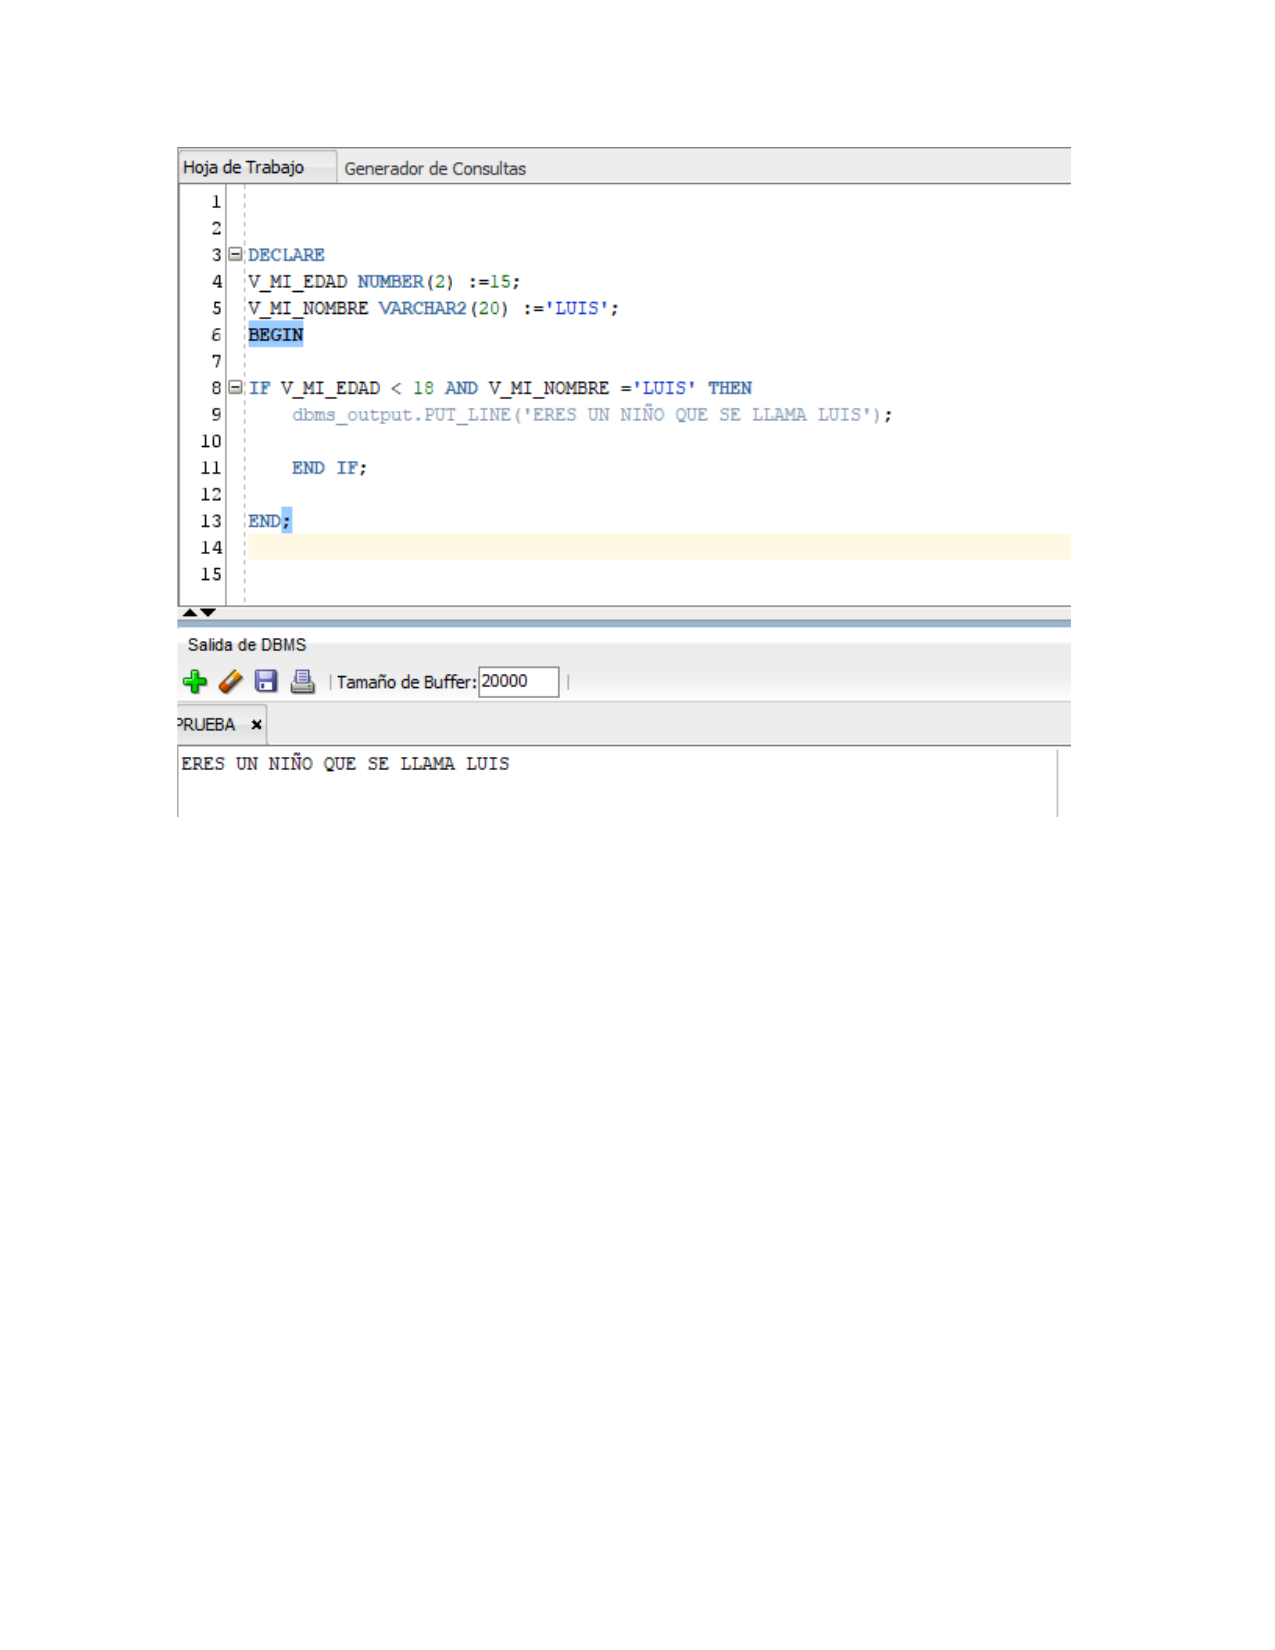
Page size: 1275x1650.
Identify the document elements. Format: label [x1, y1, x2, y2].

picture [177, 147, 1071, 817]
